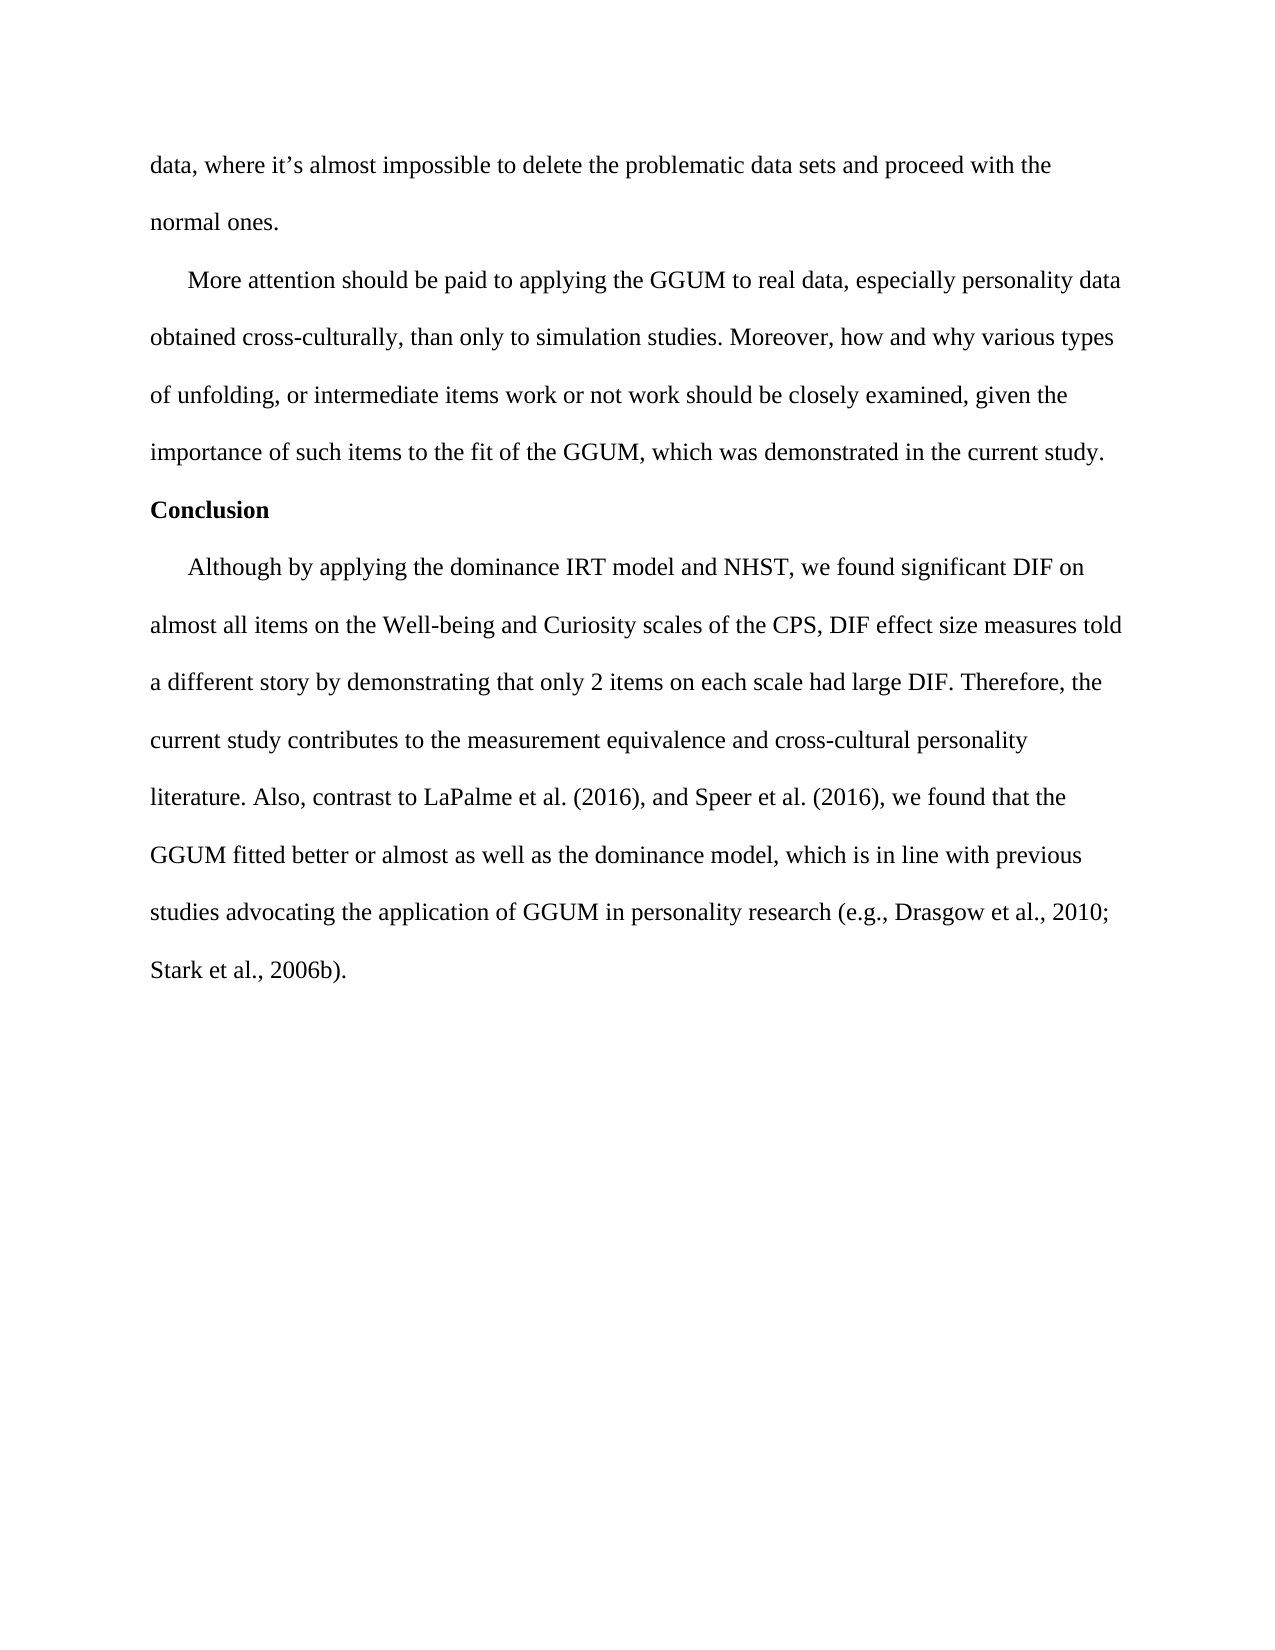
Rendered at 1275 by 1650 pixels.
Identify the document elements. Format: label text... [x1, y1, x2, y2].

text Conclusion [150, 495, 1125, 524]
text More attention should be paid to applying the GGUM to real data, especially personality data obtained cross-culturally, than only to simulation studies. Moreover, how and why various types of unfolding, or intermediate items work or not work should be closely examined, given the importance of such items to the fit of the GGUM, which was demonstrated in the current study. [150, 265, 1125, 466]
text Although by applying the dominance IRT model and NHST, we found significant DIF on almost all items on the Well-being and Curiosity scales of the CPS, DIF effect size measures told a different story by demonstrating that only 2 items on each scale had large DIF. Therefore, the current study contributes to the measurement equivalence and cross-cultural personality literature. Also, contrast to LaPalme et al. (2016), and Speer et al. (2016), we found that the GGUM fitted better or almost as well as the dominance model, which is in line with previous studies advocating the application of GGUM in personality research (e.g., Drasgow et al., 2010; Stark et al., 2006b). [150, 552, 1125, 984]
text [150, 150, 1125, 236]
